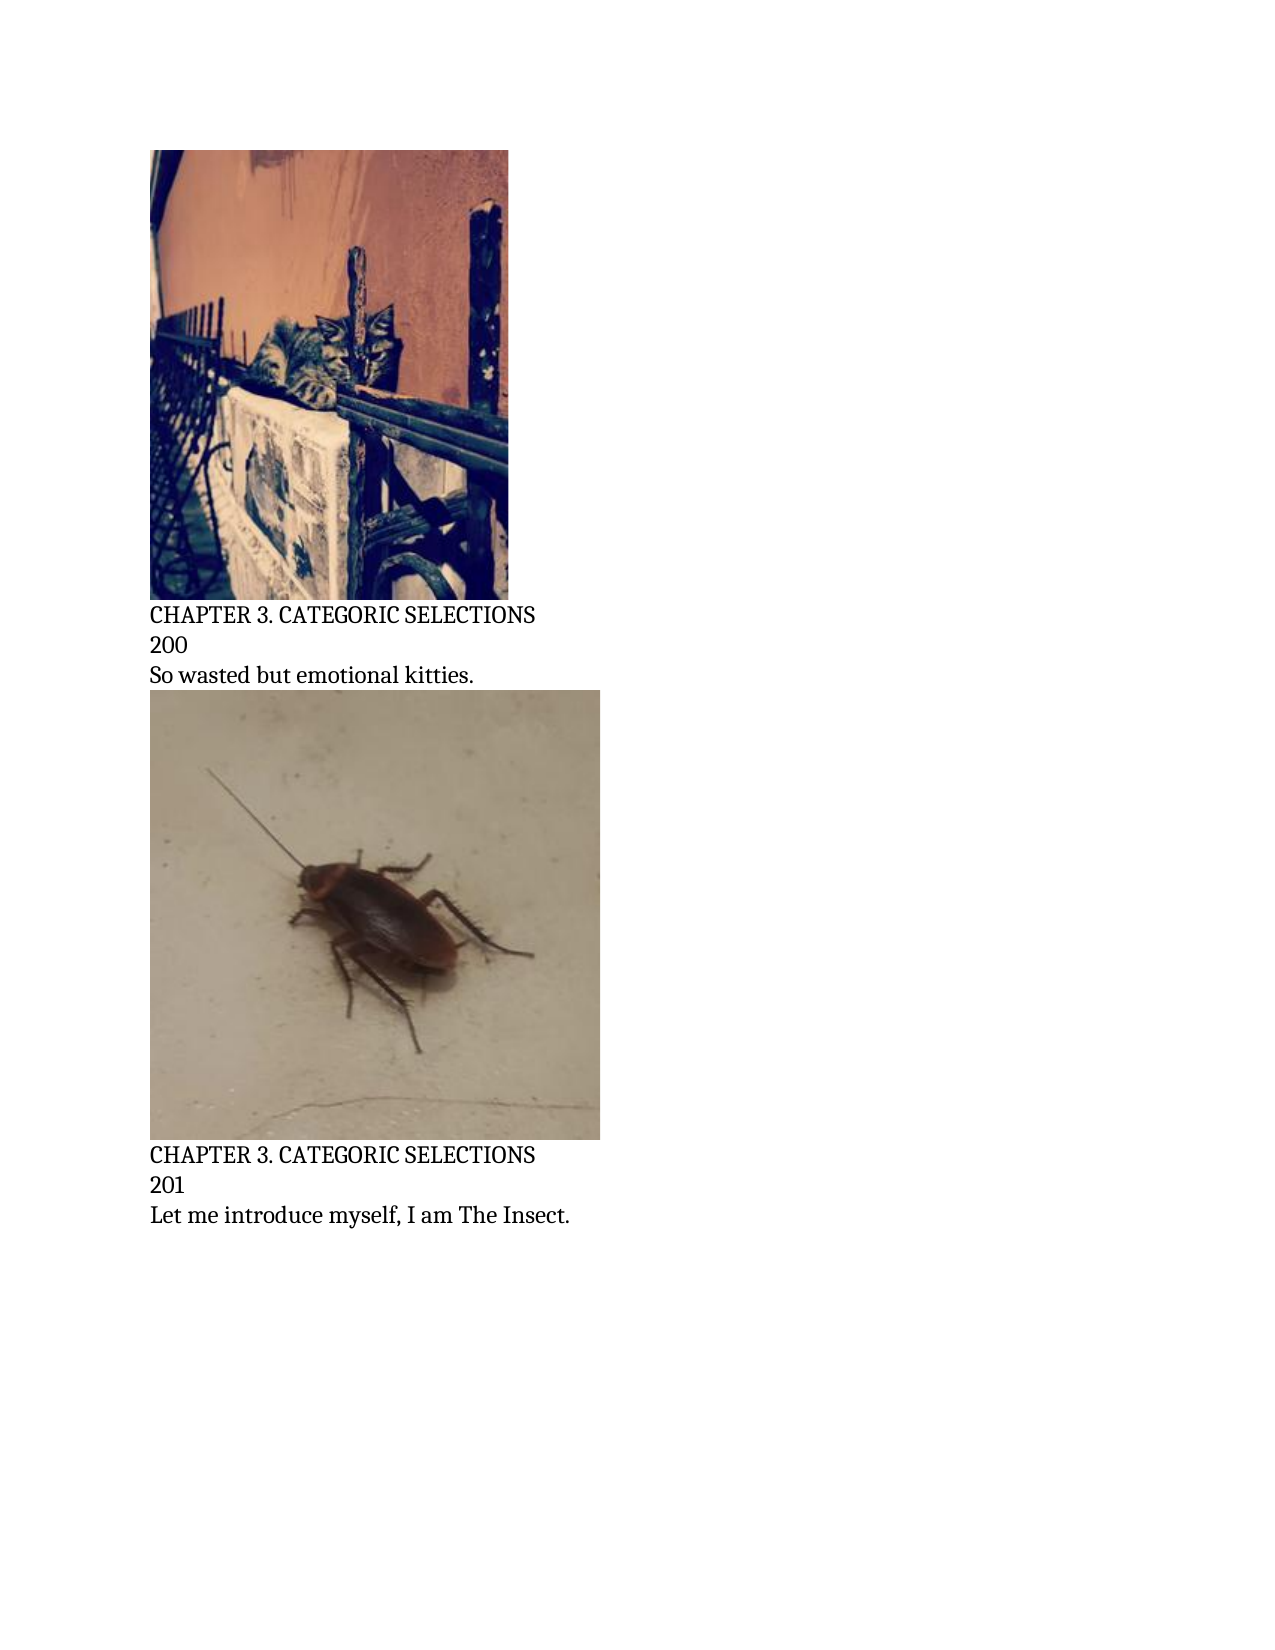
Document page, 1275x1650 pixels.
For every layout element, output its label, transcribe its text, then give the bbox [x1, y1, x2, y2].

text CHAPTER 3. CATEGORIC SELECTIONS [150, 1140, 1125, 1170]
text So wasted but emotional kitties. [150, 660, 1125, 690]
text Let me introduce myself, I am The Insect. [150, 1200, 1125, 1230]
text CHAPTER 3. CATEGORIC SELECTIONS [150, 600, 1125, 630]
picture [150, 690, 600, 1140]
picture [150, 150, 509, 600]
text 201 [150, 1170, 1125, 1200]
text 200 [150, 630, 1125, 660]
